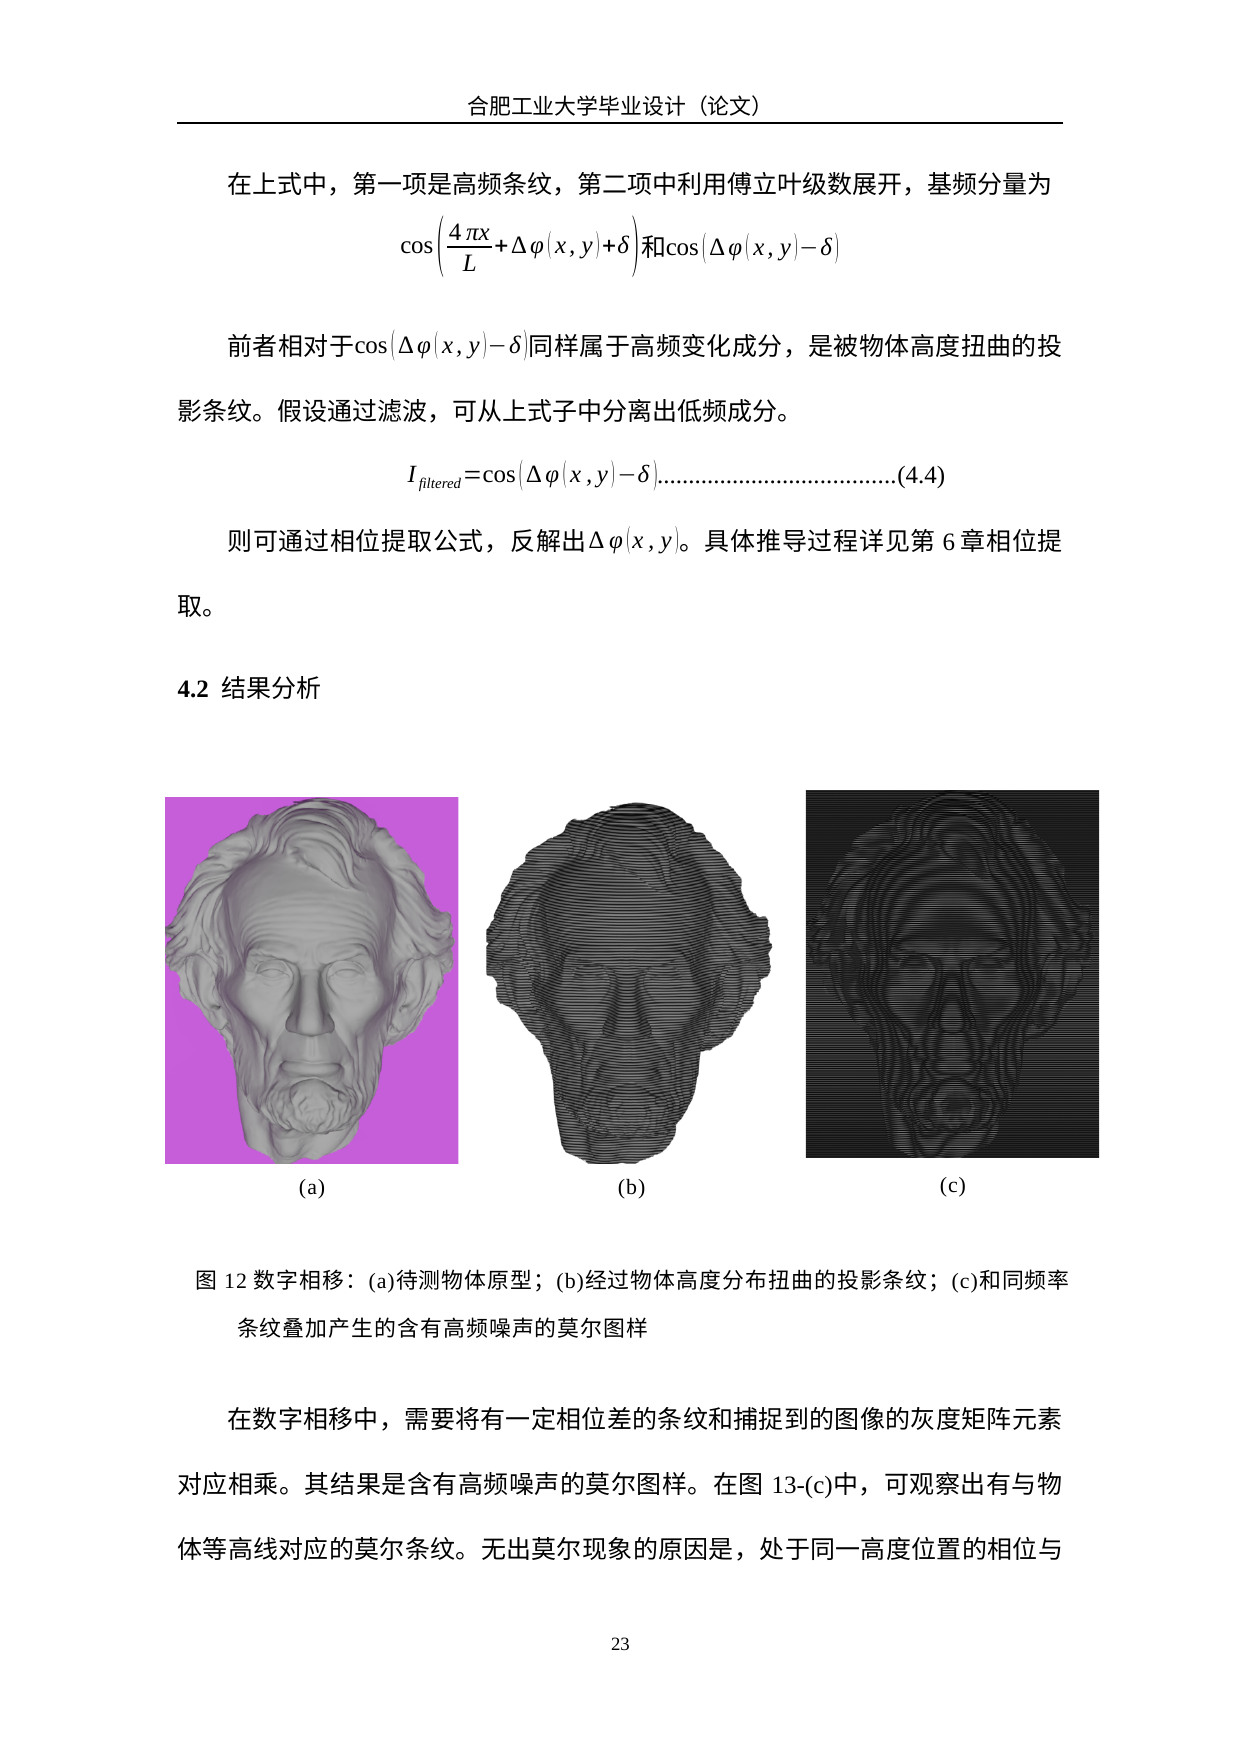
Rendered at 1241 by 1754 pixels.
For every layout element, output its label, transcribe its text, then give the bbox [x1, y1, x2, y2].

text 前者相对于同样属于高频变化成分，是被物体高度扭曲的投影条纹。假设通过滤波，可从上式子中分离出低频成分。 [177, 312, 1063, 442]
text 结果分析 [177, 654, 1063, 719]
picture [165, 797, 459, 1164]
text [177, 1361, 1063, 1580]
picture [486, 797, 780, 1164]
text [177, 735, 1063, 1246]
text (4.4) [177, 442, 1063, 507]
text 和 [177, 215, 1063, 280]
text 在上式中，第一项是高频条纹，第二项中利用傅立叶级数展开，基频分量为 [177, 150, 1063, 215]
picture [805, 790, 1100, 1158]
text 则可通过相位提取公式，反解出。具体推导过程详见第6章相位提取。 [177, 507, 1063, 637]
